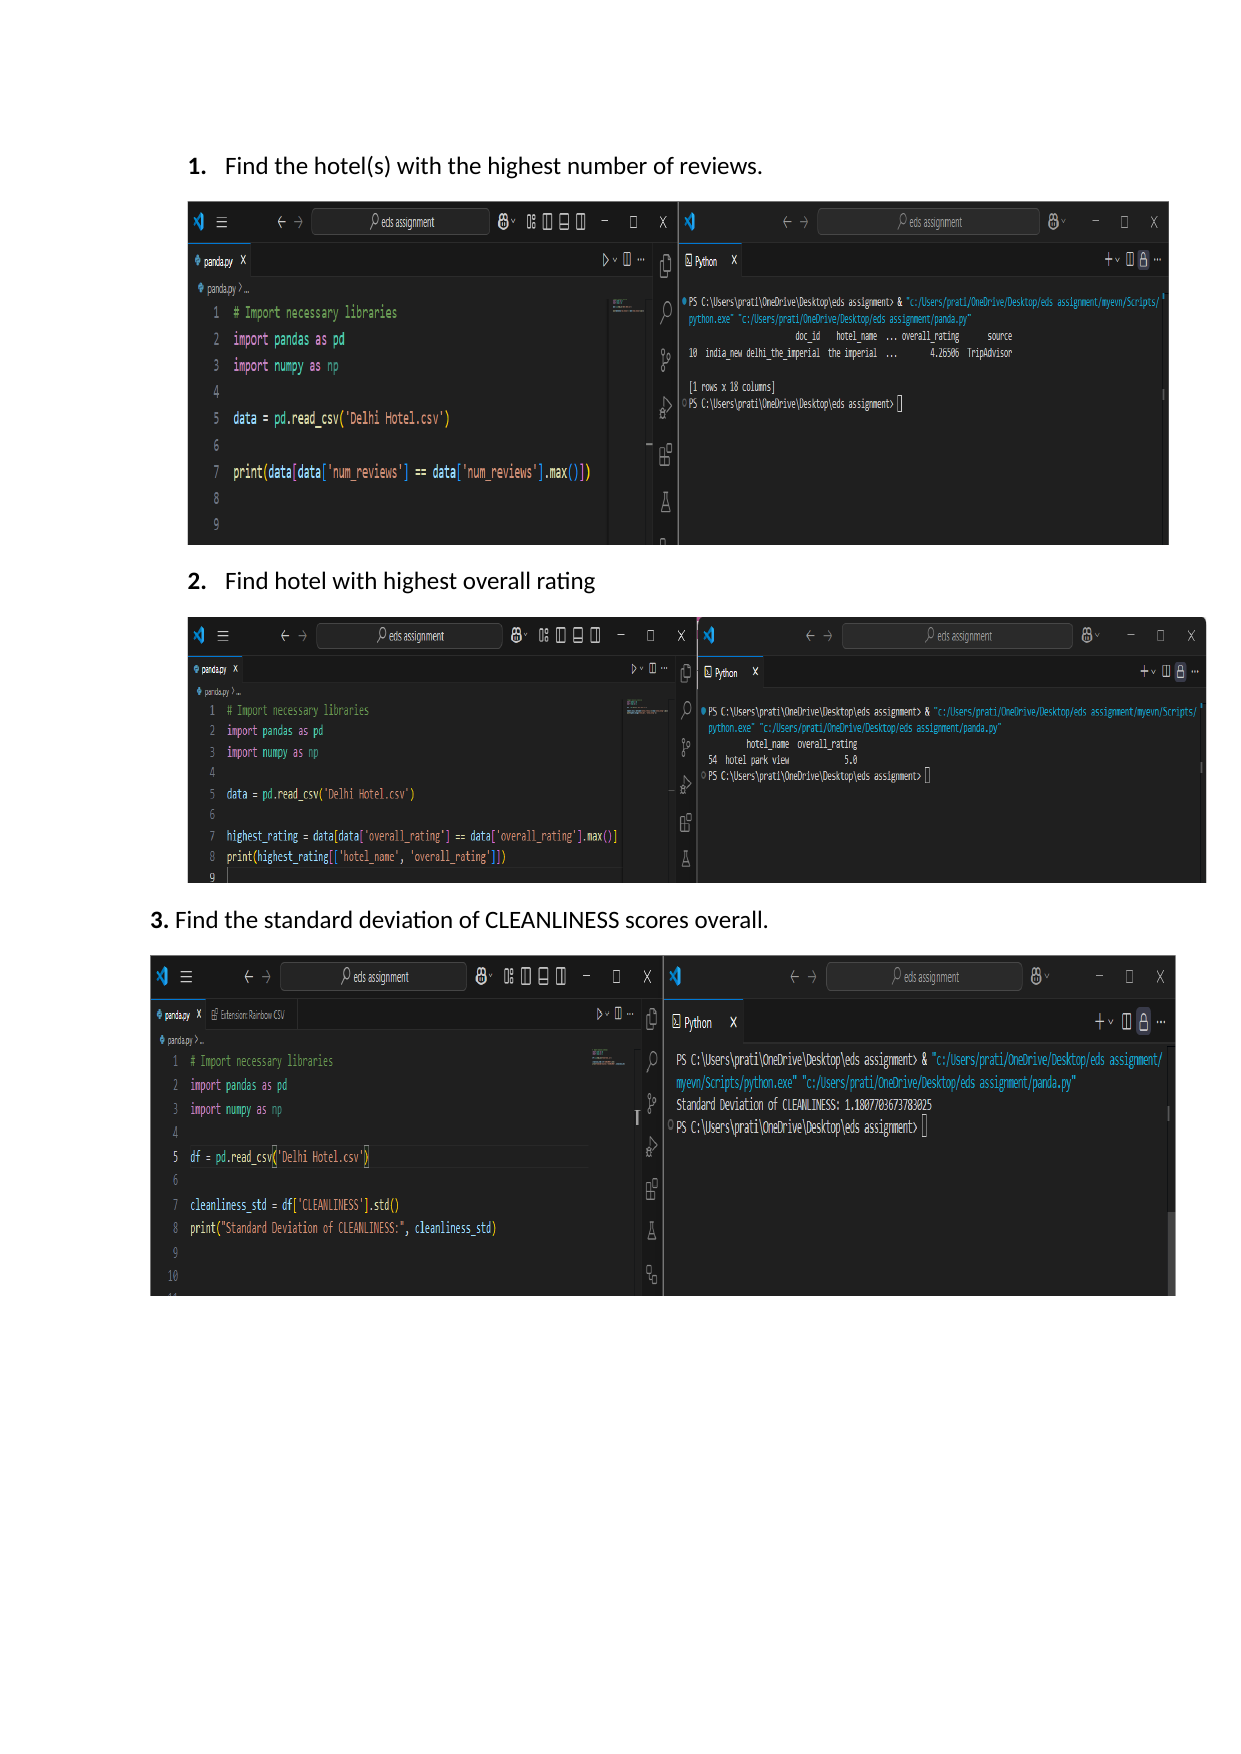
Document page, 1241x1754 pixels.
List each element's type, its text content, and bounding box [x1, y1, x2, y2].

picture [187, 201, 1169, 545]
list Find the hotel(s) with the highest number of reviews. [187, 150, 1090, 181]
text 3. Find the standard deviation of CLEANLINESS scores overall. [150, 904, 1090, 935]
list Find hotel with highest overall rating [187, 565, 1090, 596]
picture [187, 617, 1207, 883]
picture [150, 955, 1176, 1296]
